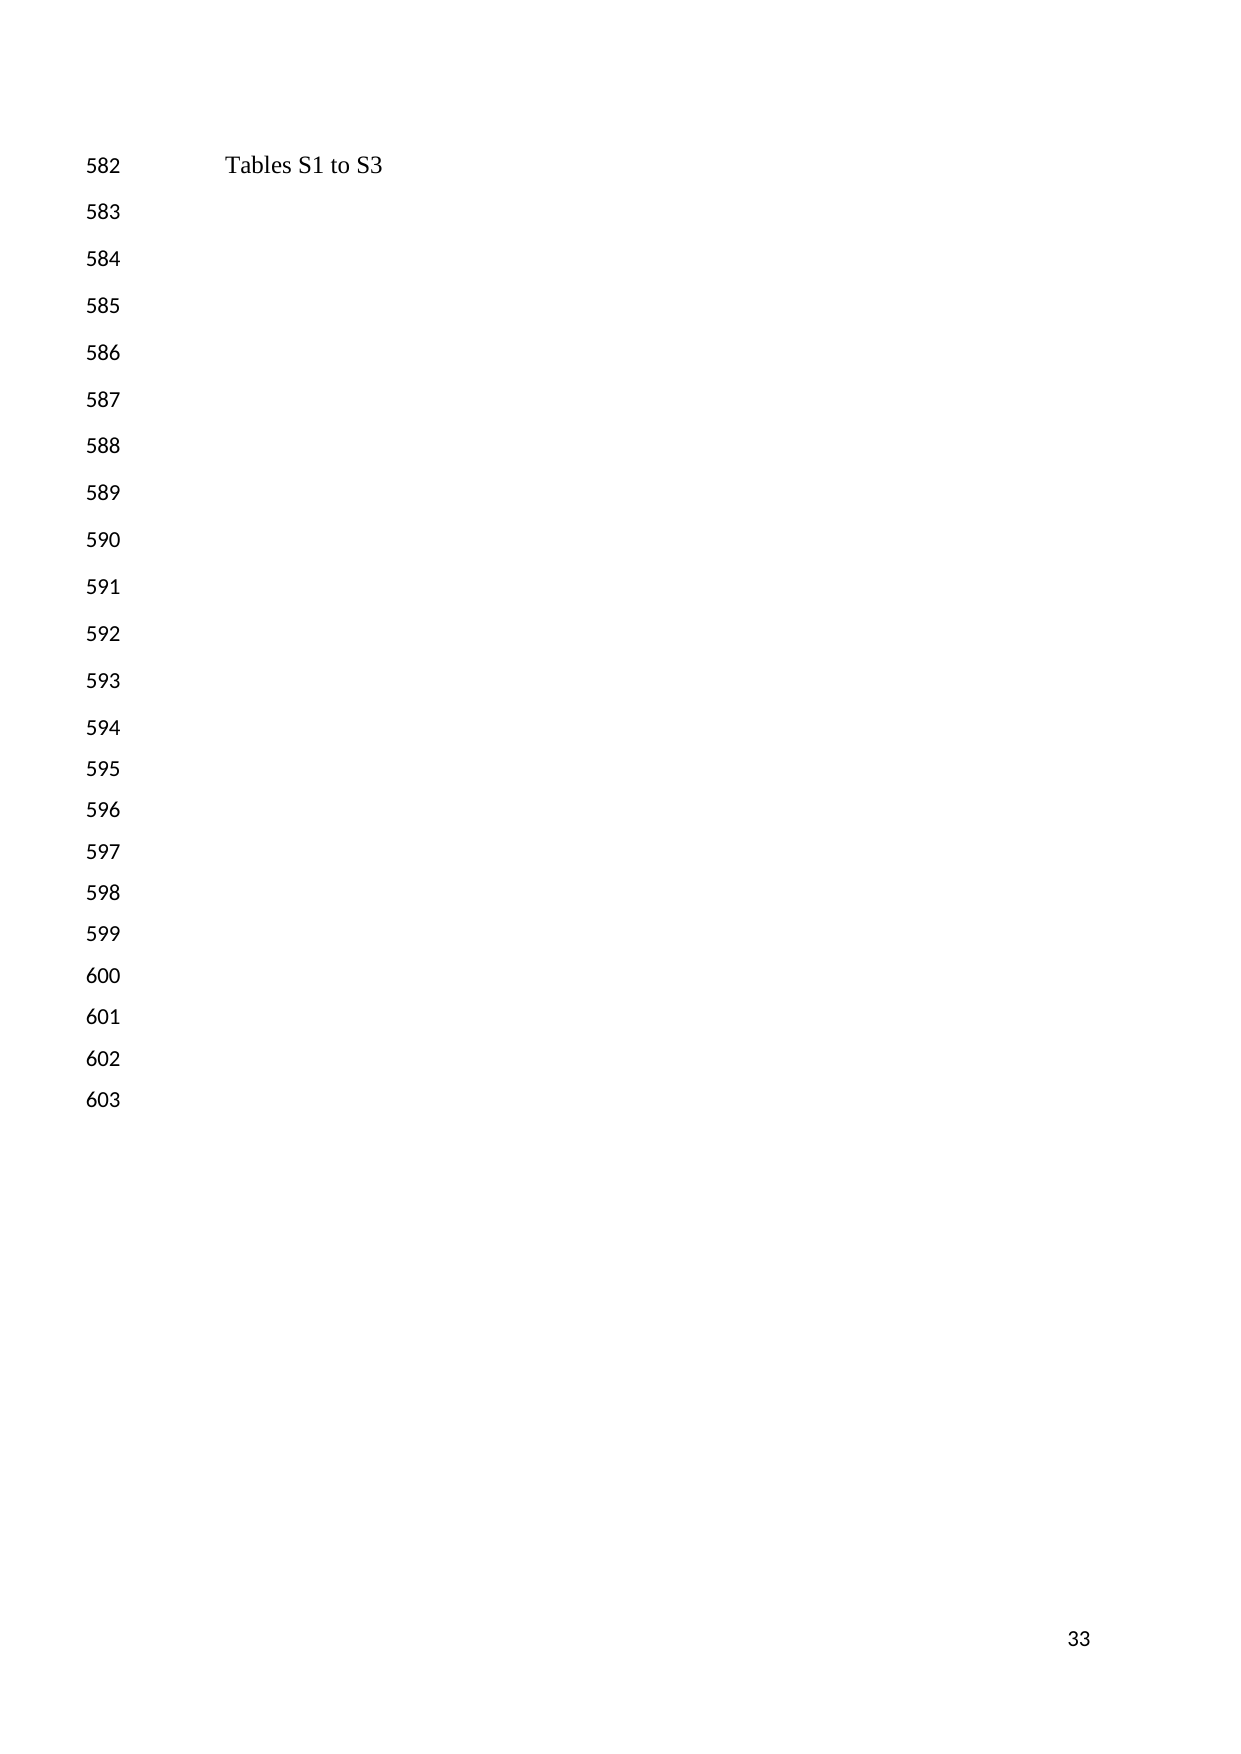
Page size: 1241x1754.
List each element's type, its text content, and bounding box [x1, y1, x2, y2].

text Tables S1 to S3 [225, 150, 1090, 179]
